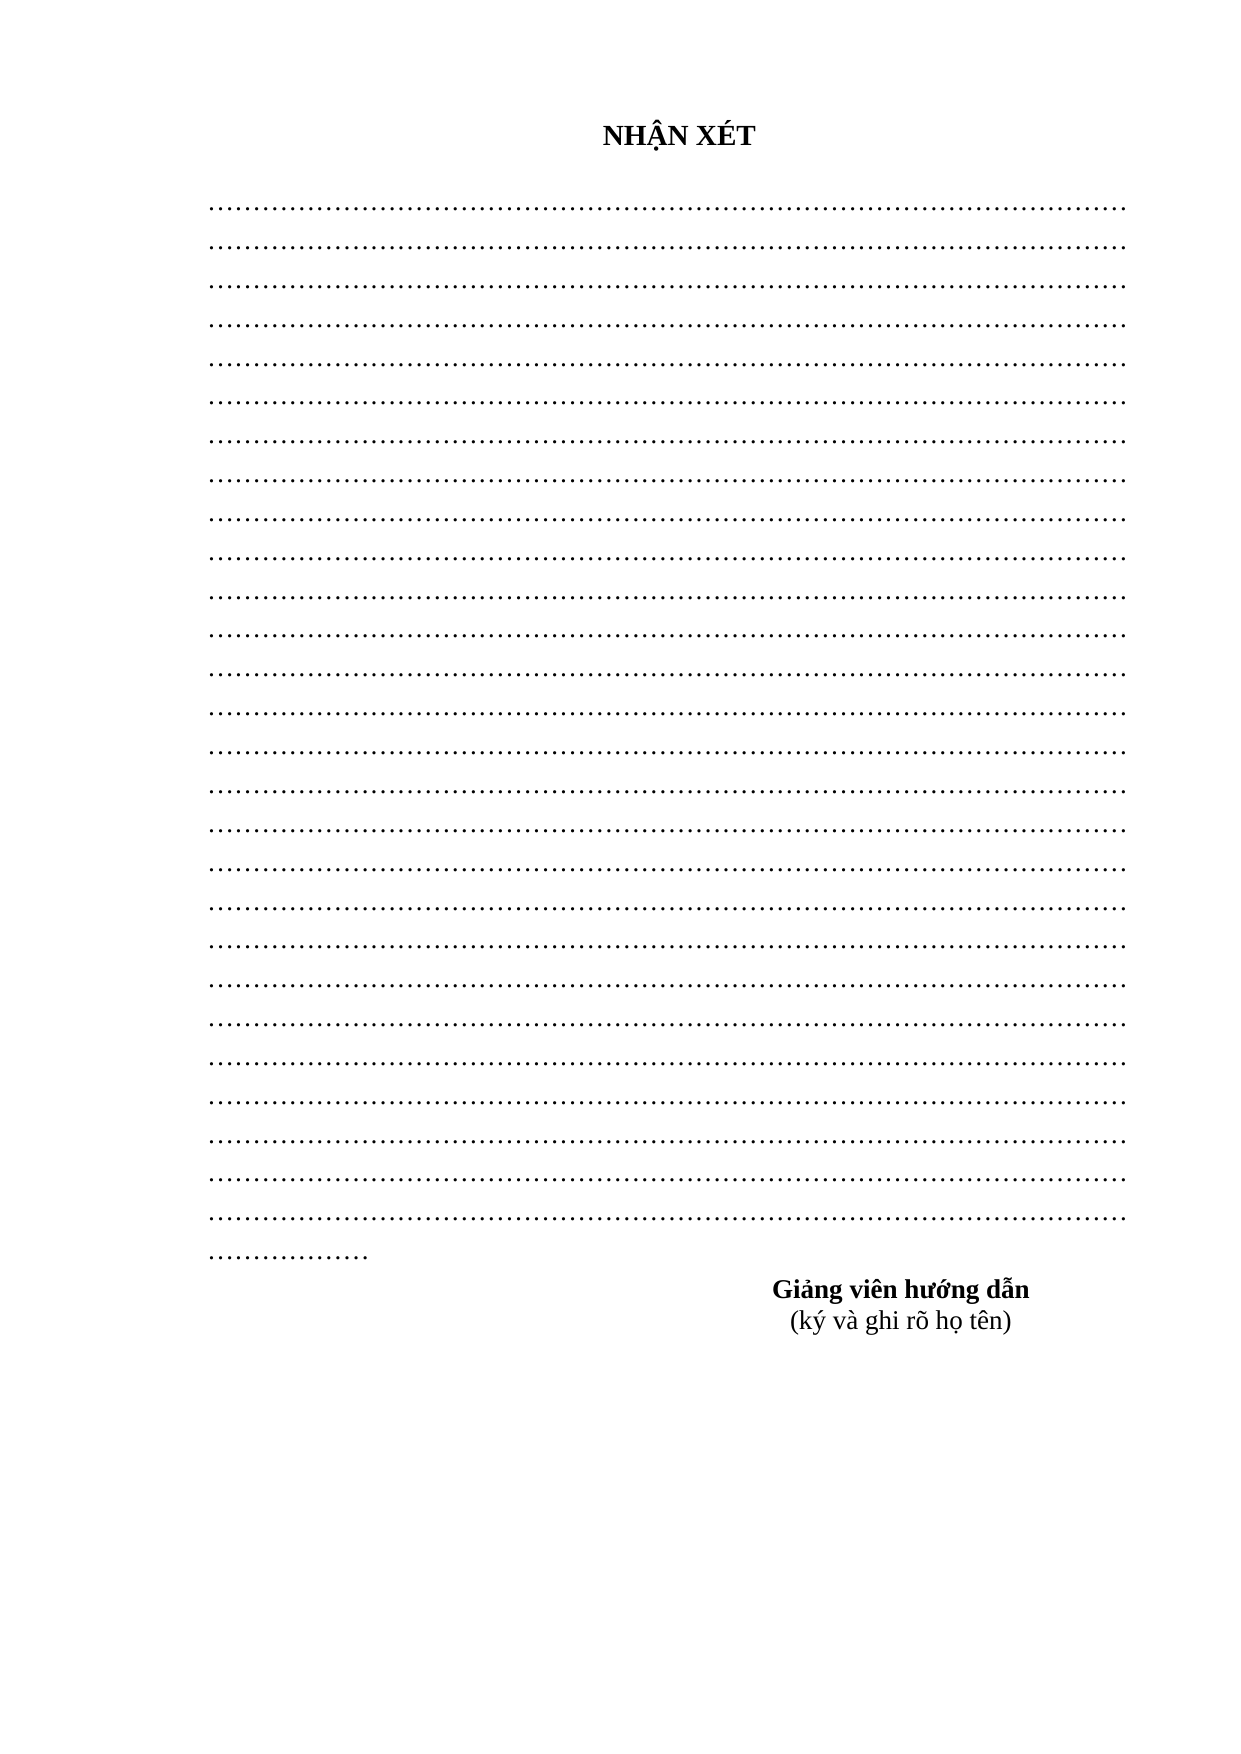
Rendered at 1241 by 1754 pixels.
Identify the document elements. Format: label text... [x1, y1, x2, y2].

text ……………………………………………………………………………………………………………………………………………………………………………………………………………………………………………………………………………………………………………………………………………………………………………………………………………………………………………………………………………………………………………………………………………………………………………………………………………………………………………………………………………………………………………………………………………………………………………………………………………………………………………………………………………………………………………………………………………………………………………………………………………………………………………………………………………………………………………………………………………………………………………………………………………………………………………………………………………………………………………………………………………………………………………………………………………………………………………………………………………………………………………………………………………………………………………………………………………………………………………………………………………………………………………………………………………………………………………………………………………………………………………………………………………………………………………………………………………………………………………………………………………………………………………………………………………………………………………………………………………………………………………………………………………………………………………………………………………………………………………………………………………………………………………………………………………………………………………………………………………………………………………………………………………………………… [207, 185, 1152, 1265]
text (ký và ghi rõ họ tên) [650, 1304, 1152, 1335]
text Giảng viên hướng dẫn [650, 1273, 1152, 1304]
text NHẬN XÉT [207, 118, 1152, 152]
